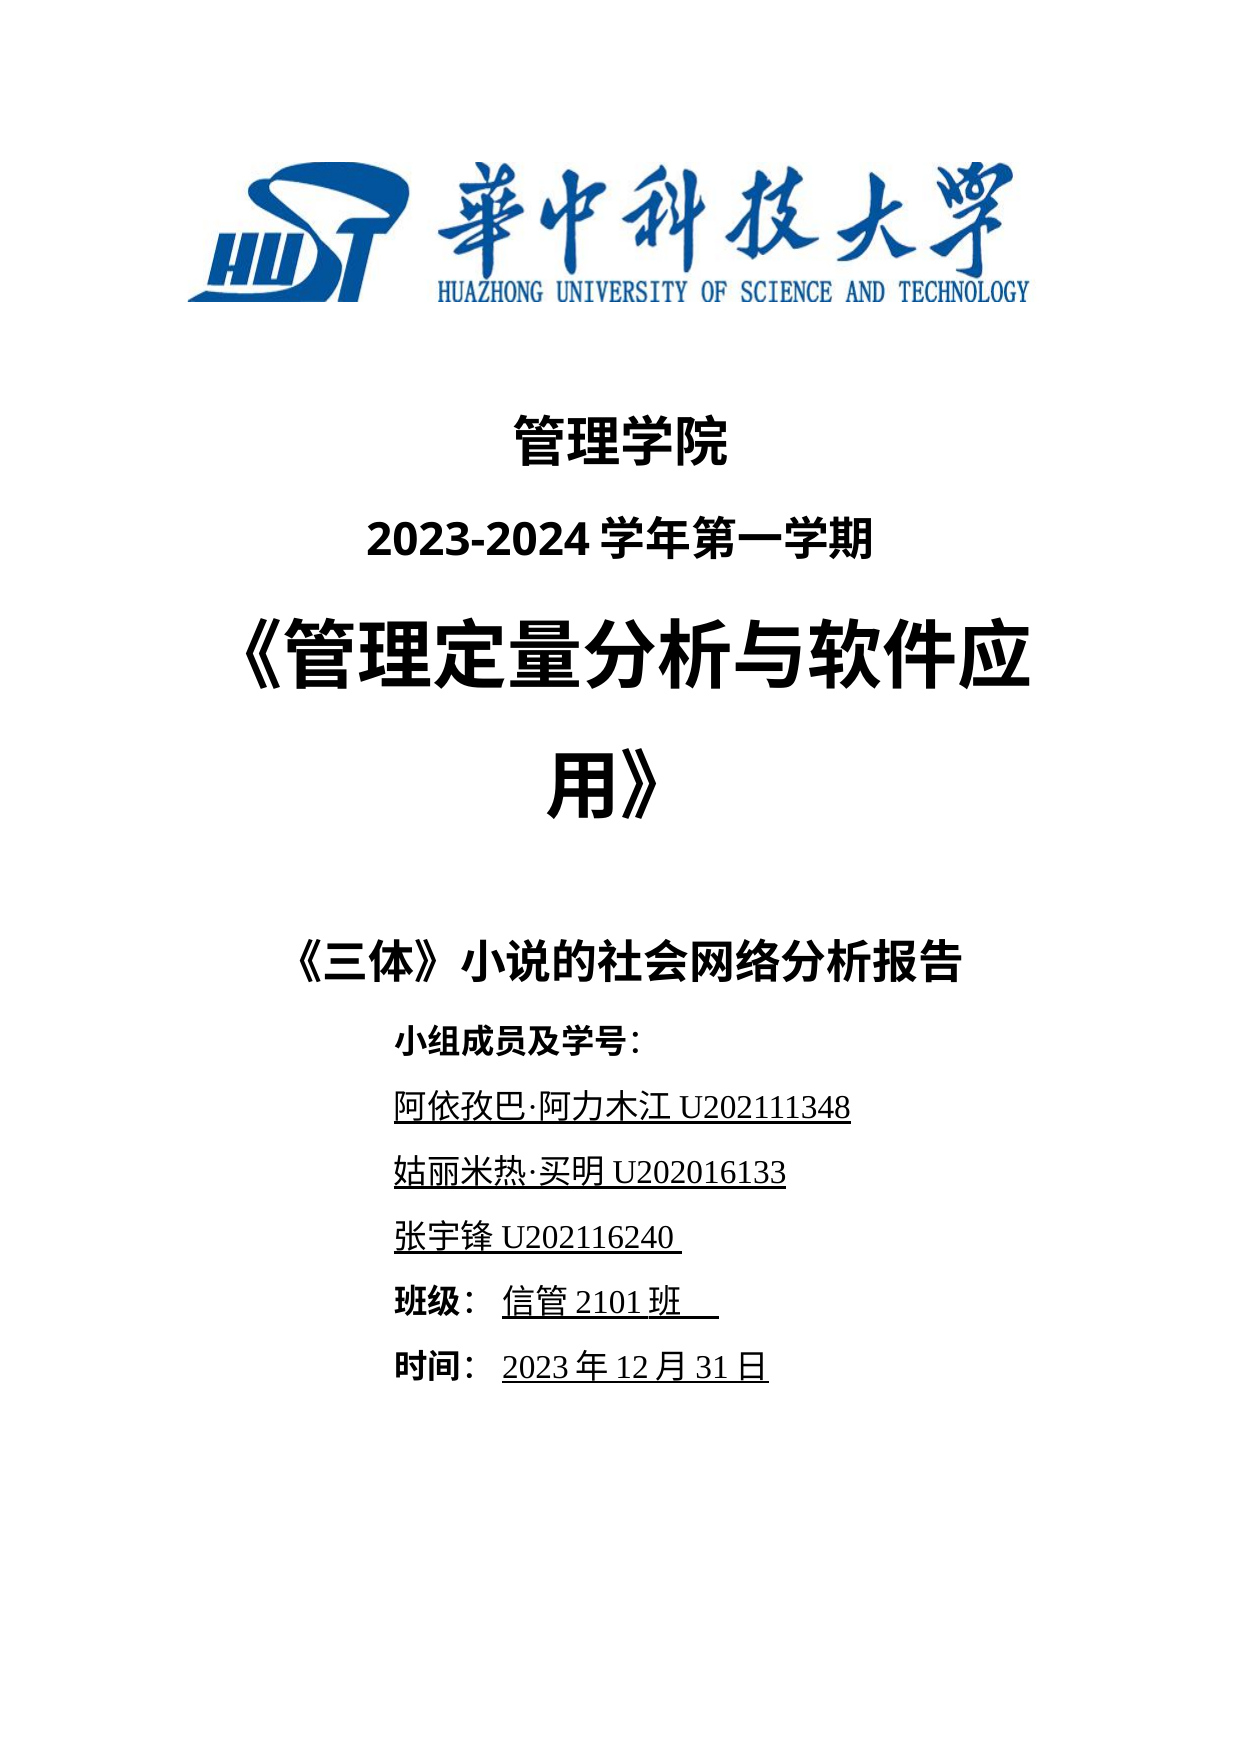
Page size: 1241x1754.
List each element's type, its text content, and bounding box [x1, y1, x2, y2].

text 《管理定量分析与软件应用》 [187, 584, 1053, 844]
text 《三体》小说的社会网络分析报告 [187, 909, 1053, 1007]
text 阿依孜巴·阿力木江 U202111348 [187, 1072, 1053, 1137]
text 管理学院 [187, 389, 1053, 487]
text 2023-2024学年第一学期 [187, 487, 1053, 584]
text 时间： 2023年12月31日 [187, 1332, 1053, 1397]
picture [187, 162, 1050, 302]
text 姑丽米热·买明 U202016133 [187, 1137, 1053, 1202]
text 小组成员及学号： [187, 1007, 1053, 1072]
text 班级： 信管2101班 [187, 1267, 1053, 1332]
text 张宇锋 U202116240 [187, 1202, 1053, 1267]
